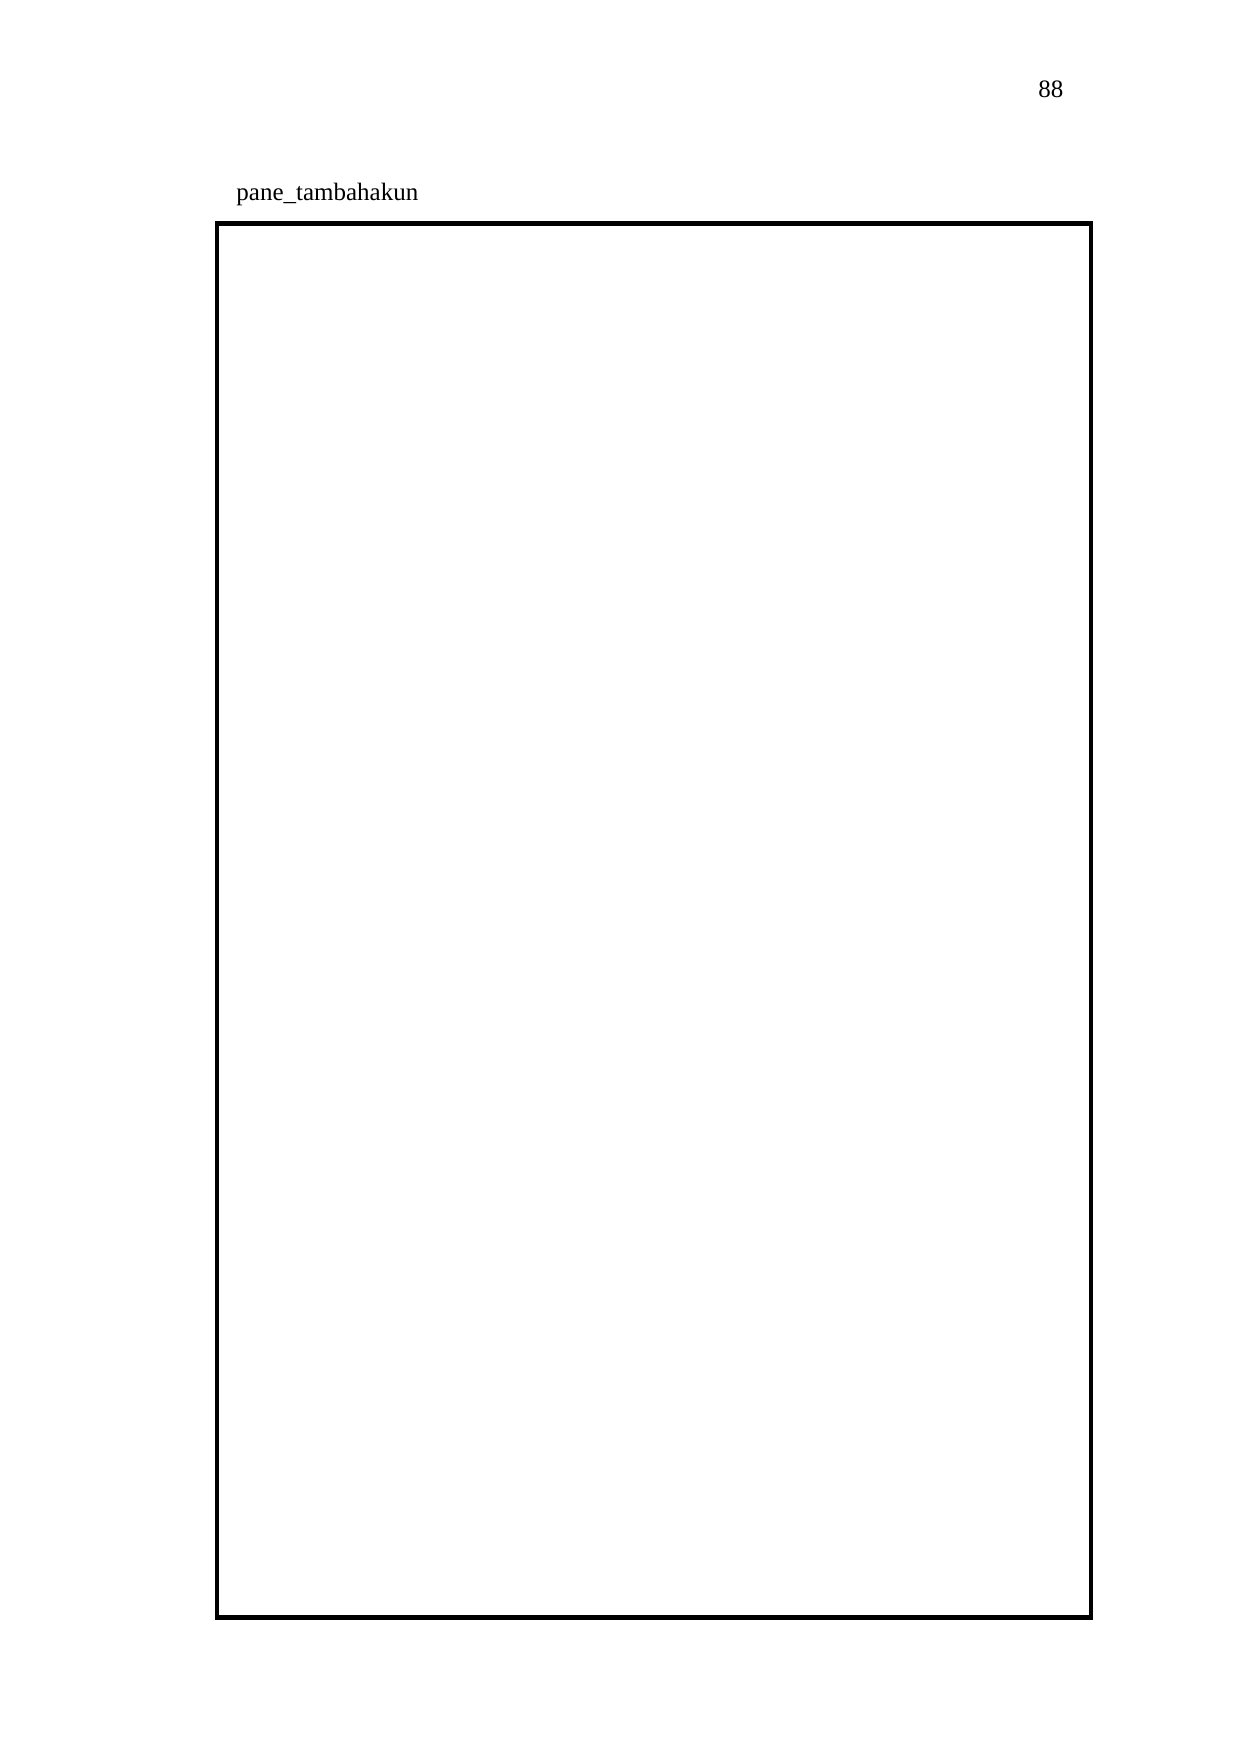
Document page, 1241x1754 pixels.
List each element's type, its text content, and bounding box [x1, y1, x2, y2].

text pane_tambahakun [236, 177, 1063, 206]
